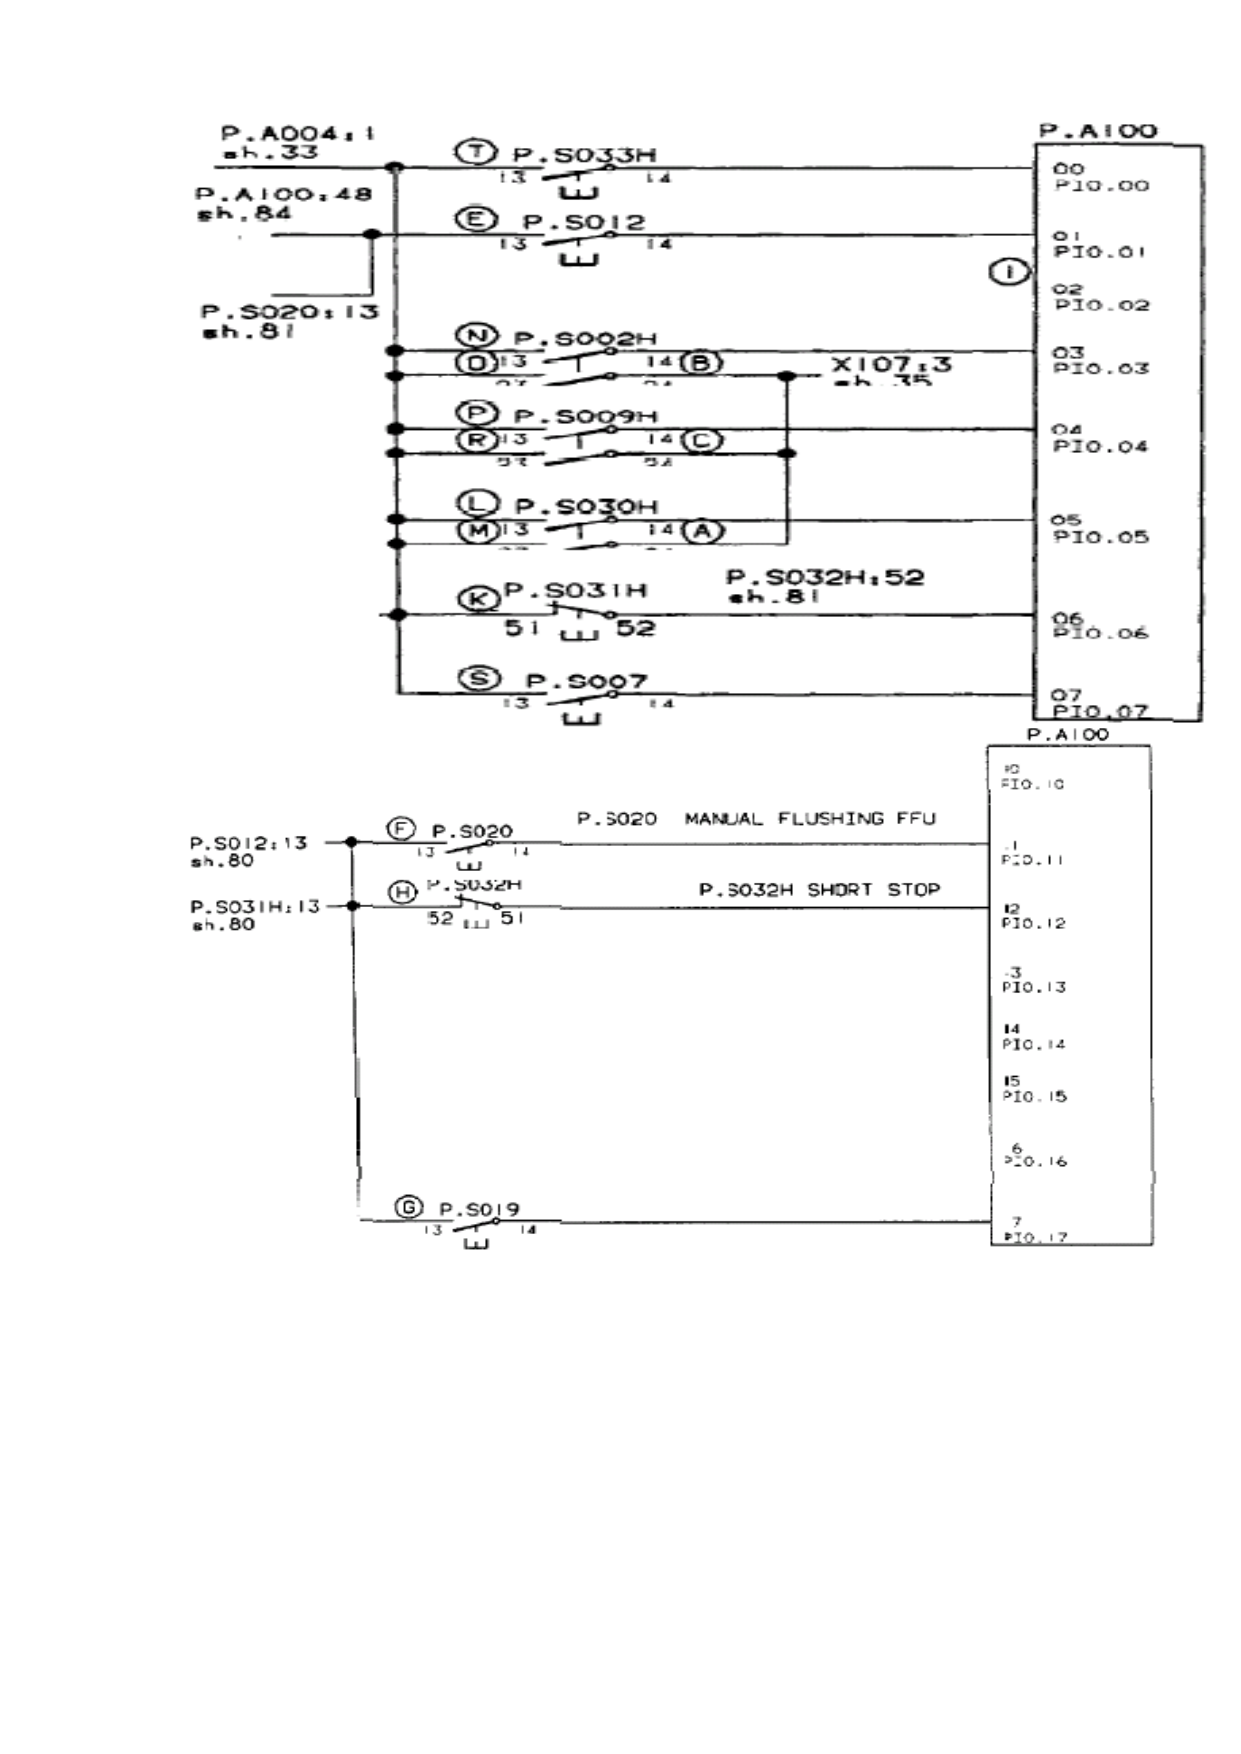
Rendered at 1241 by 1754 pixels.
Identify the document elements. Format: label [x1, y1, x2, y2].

picture [177, 118, 1220, 1270]
